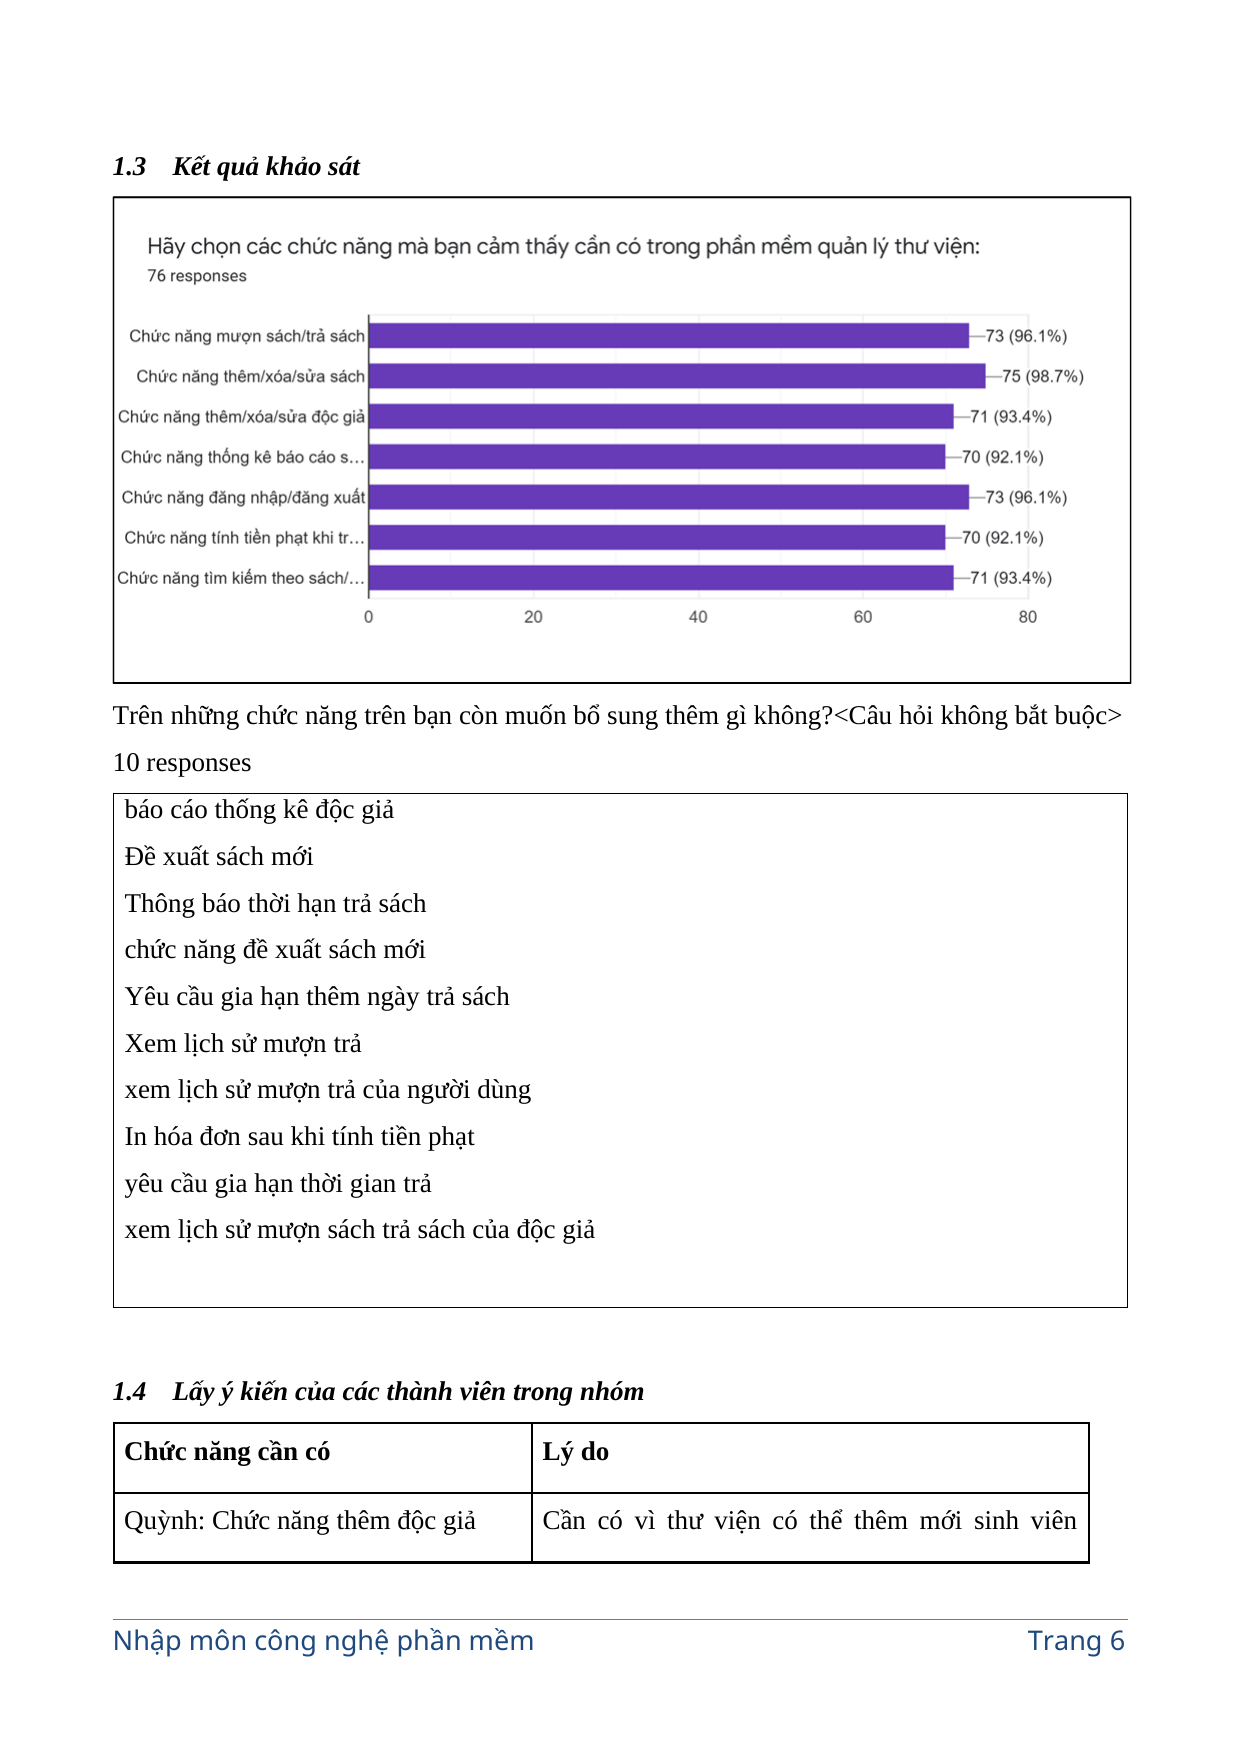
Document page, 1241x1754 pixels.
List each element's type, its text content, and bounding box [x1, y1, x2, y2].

picture [112, 196, 1132, 684]
table_header Lý do [533, 1424, 1088, 1492]
text 10 responses [112, 746, 1128, 777]
subtitle Kết quả khảo sát [112, 150, 1128, 181]
subtitle Lấy ý kiến của các thành viên trong nhóm [112, 1376, 1128, 1407]
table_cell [533, 1494, 1088, 1561]
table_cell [115, 1494, 531, 1561]
table_header báo cáo thống kê độc giả Đề xuất sách mới Thông báo thời hạn trả sách chức năng đề xuất sách mới Yêu cầu gia hạn thêm ngày trả sách Xem lịch sử mượn trả xem lịch sử mượn trả của người dùng In hóa đơn sau khi tính tiền phạt yêu cầu gia hạn thời gian trả xem lịch sử mượn sách trả sách của độc giả [114, 794, 1127, 1307]
table_header Chức năng cần có [115, 1424, 531, 1492]
text Trên những chức năng trên bạn còn muốn bổ sung thêm gì không?<Câu hỏi không bắt buộc> [112, 699, 1128, 730]
